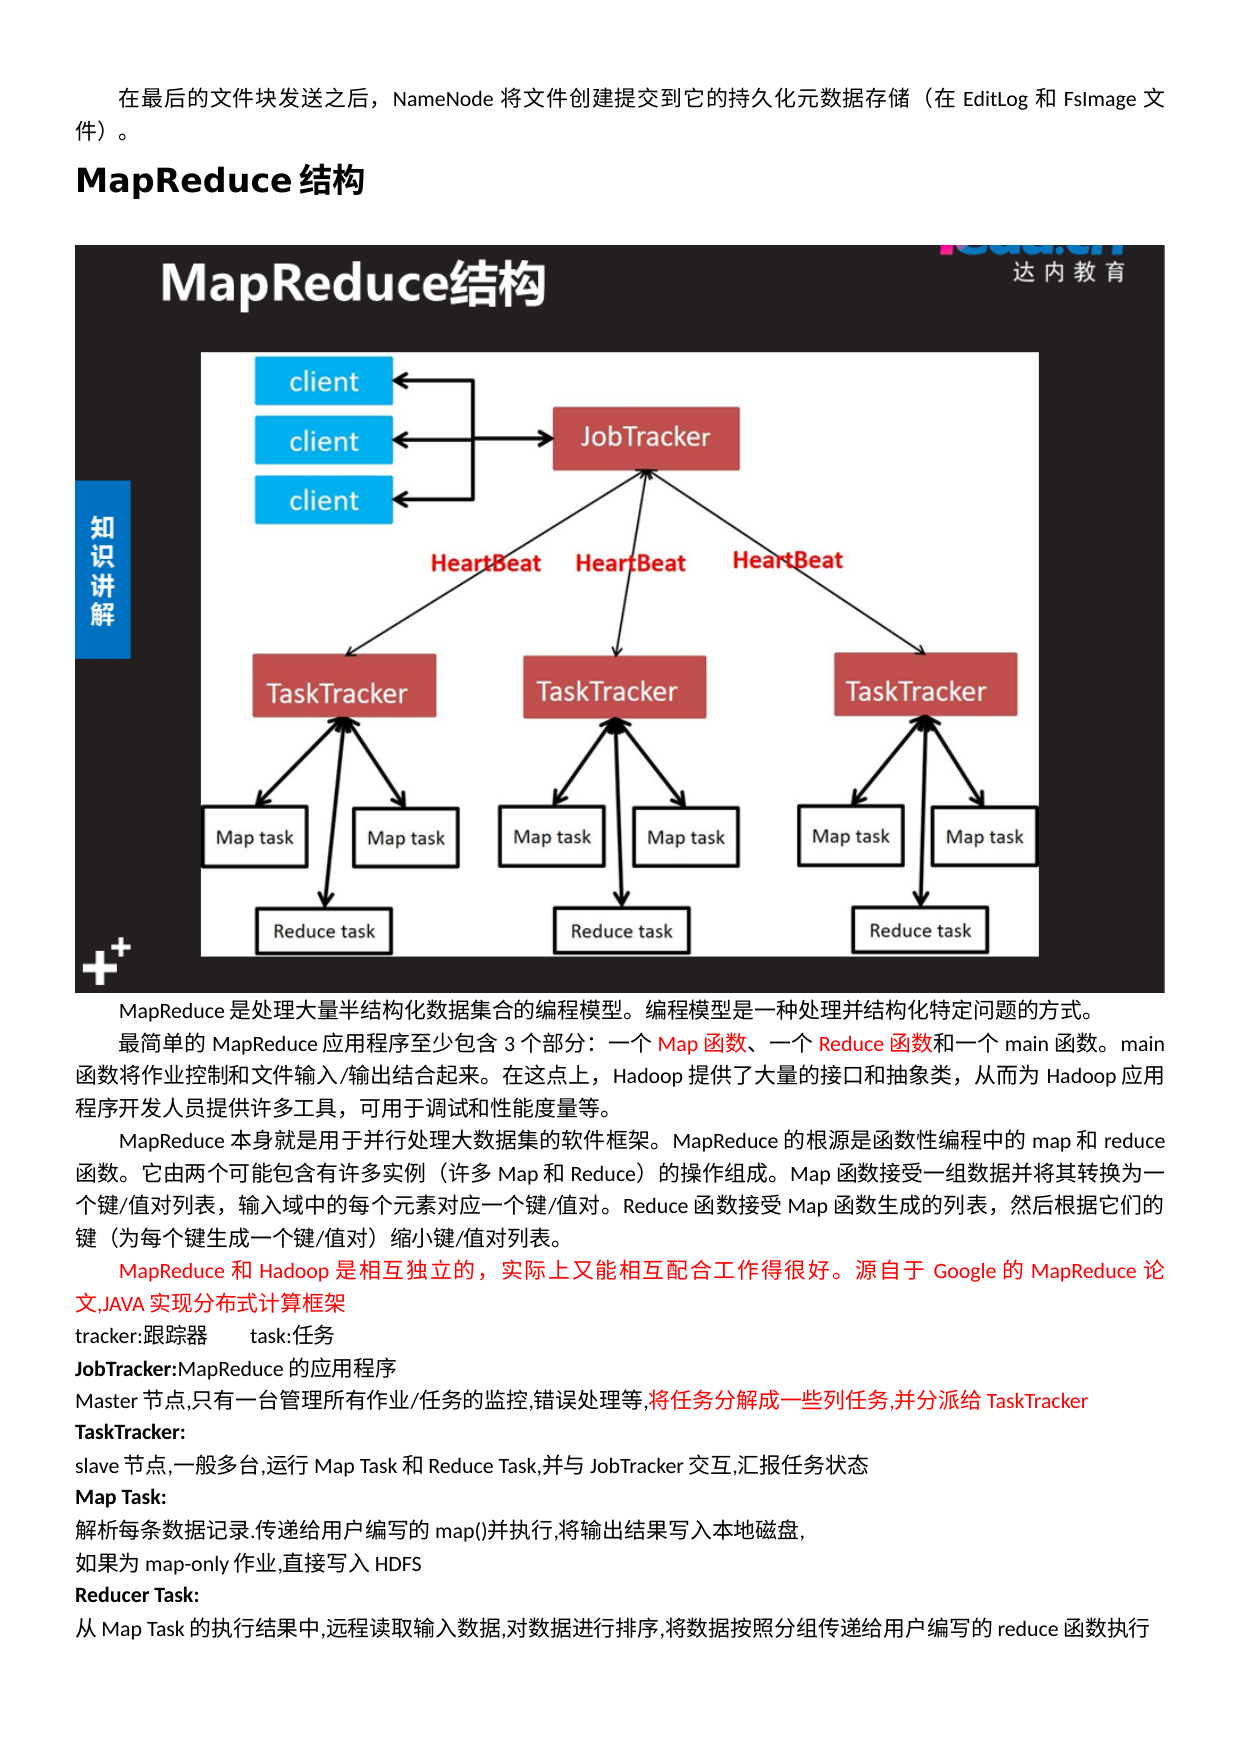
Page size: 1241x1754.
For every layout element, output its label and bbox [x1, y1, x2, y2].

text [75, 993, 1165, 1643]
picture [75, 245, 1165, 993]
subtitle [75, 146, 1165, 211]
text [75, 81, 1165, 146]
